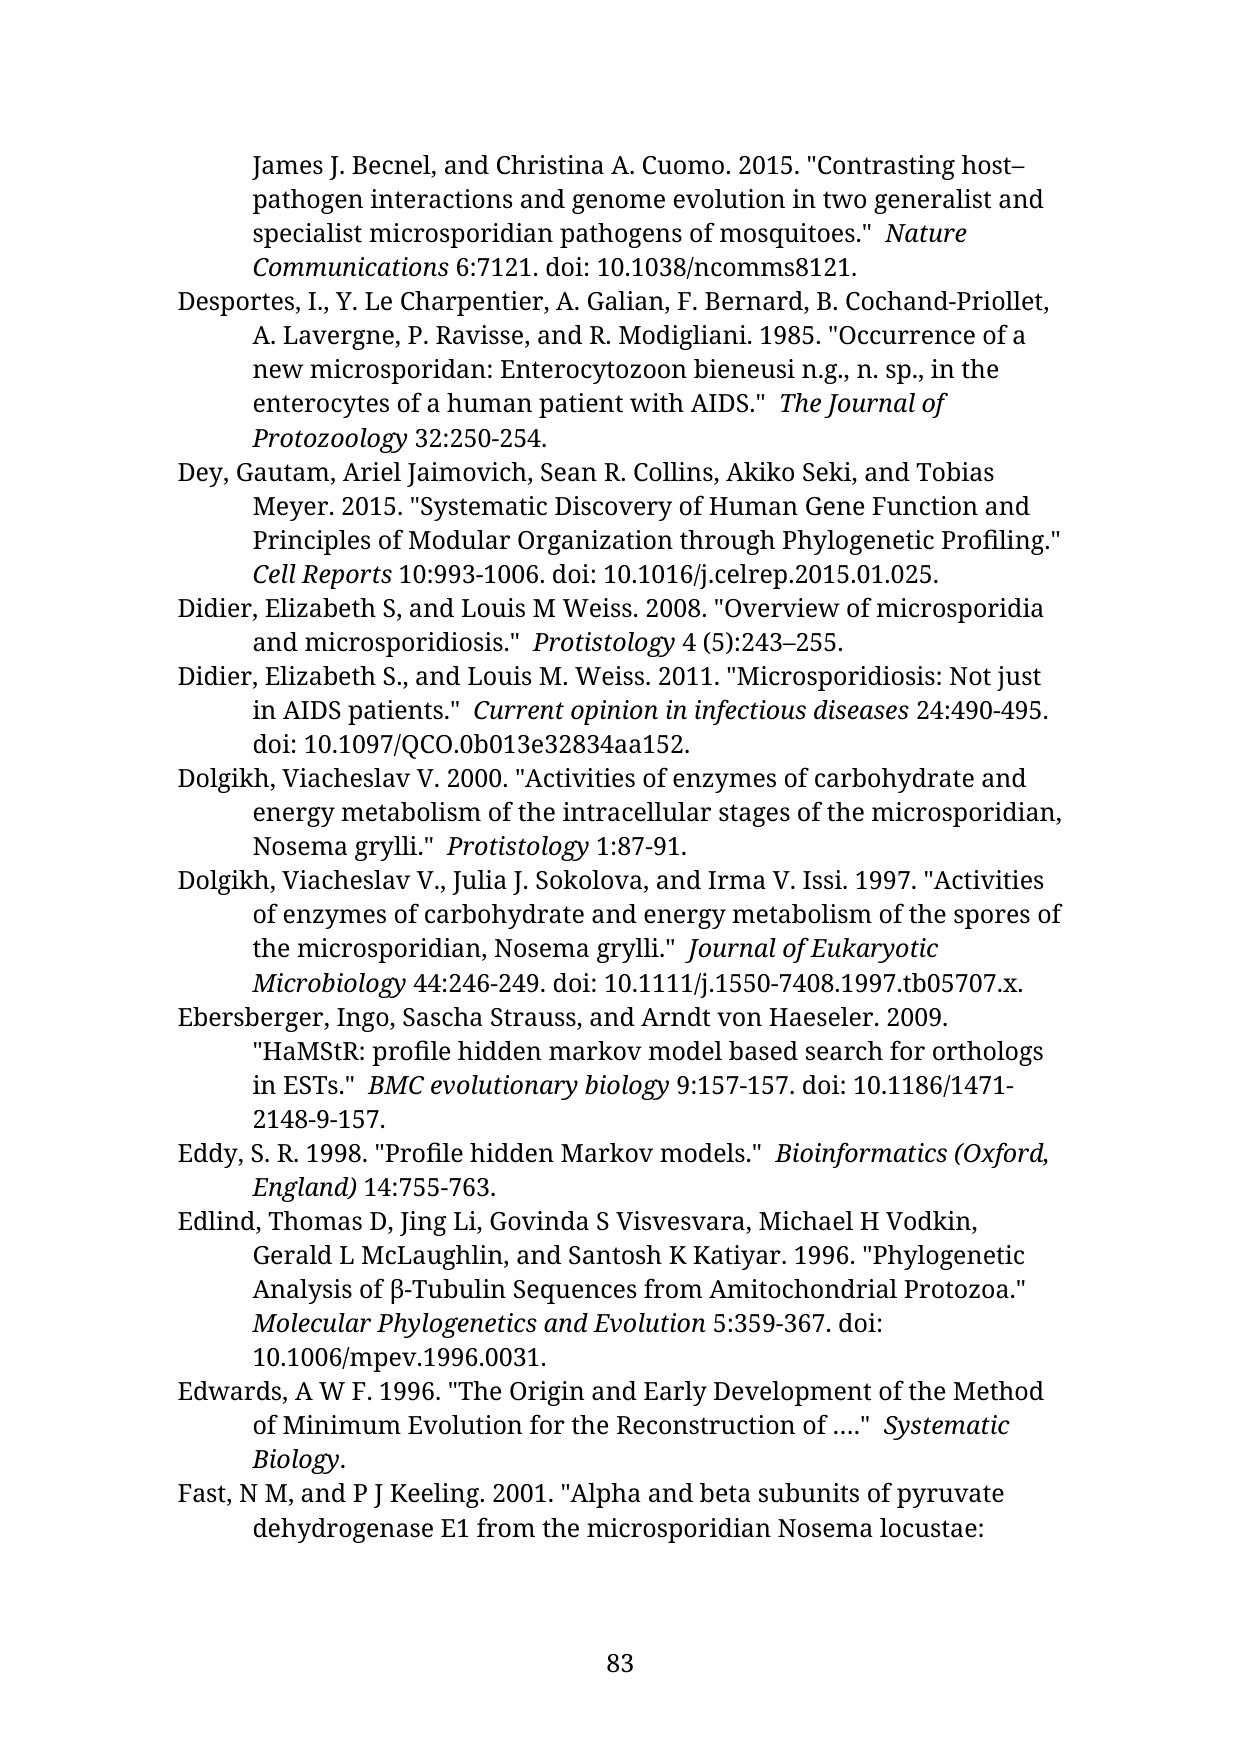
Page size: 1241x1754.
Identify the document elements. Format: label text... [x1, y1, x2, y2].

text Eddy, S. R. 1998. "Profile hidden Markov models." Bioinformatics (Oxford, England) 14:755-763. [177, 1136, 1063, 1204]
text Desportes, I., Y. Le Charpentier, A. Galian, F. Bernard, B. Cochand-Priollet, A. Lavergne, P. Ravisse, and R. Modigliani. 1985. "Occurrence of a new microsporidan: Enterocytozoon bieneusi n.g., n. sp., in the enterocytes of a human patient with AIDS." The Journal of Protozoology 32:250-254. [177, 284, 1063, 454]
text Edlind, Thomas D, Jing Li, Govinda S Visvesvara, Michael H Vodkin, Gerald L McLaughlin, and Santosh K Katiyar. 1996. "Phylogenetic Analysis of β-Tubulin Sequences from Amitochondrial Protozoa." Molecular Phylogenetics and Evolution 5:359-367. doi: 10.1006/mpev.1996.0031. [177, 1204, 1063, 1374]
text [177, 1476, 1063, 1544]
text Didier, Elizabeth S., and Louis M. Weiss. 2011. "Microsporidiosis: Not just in AIDS patients." Current opinion in infectious diseases 24:490-495. doi: 10.1097/QCO.0b013e32834aa152. [177, 659, 1063, 761]
text Ebersberger, Ingo, Sascha Strauss, and Arndt von Haeseler. 2009. "HaMStR: profile hidden markov model based search for orthologs in ESTs." BMC evolutionary biology 9:157-157. doi: 10.1186/1471-2148-9-157. [177, 999, 1063, 1136]
text Dey, Gautam, Ariel Jaimovich, Sean R. Collins, Akiko Seki, and Tobias Meyer. 2015. "Systematic Discovery of Human Gene Function and Principles of Modular Organization through Phylogenetic Profiling." Cell Reports 10:993-1006. doi: 10.1016/j.celrep.2015.01.025. [177, 454, 1063, 591]
text Dolgikh, Viacheslav V. 2000. "Activities of enzymes of carbohydrate and energy metabolism of the intracellular stages of the microsporidian, Nosema grylli." Protistology 1:87-91. [177, 761, 1063, 863]
text Dolgikh, Viacheslav V., Julia J. Sokolova, and Irma V. Issi. 1997. "Activities of enzymes of carbohydrate and energy metabolism of the spores of the microsporidian, Nosema grylli." Journal of Eukaryotic Microbiology 44:246-249. doi: 10.1111/j.1550-7408.1997.tb05707.x. [177, 863, 1063, 999]
text Didier, Elizabeth S, and Louis M Weiss. 2008. "Overview of microsporidia and microsporidiosis." Protistology 4 (5):243–255. [177, 591, 1063, 659]
text Edwards, A W F. 1996. "The Origin and Early Development of the Method of Minimum Evolution for the Reconstruction of …." Systematic Biology. [177, 1374, 1063, 1476]
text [177, 148, 1063, 284]
